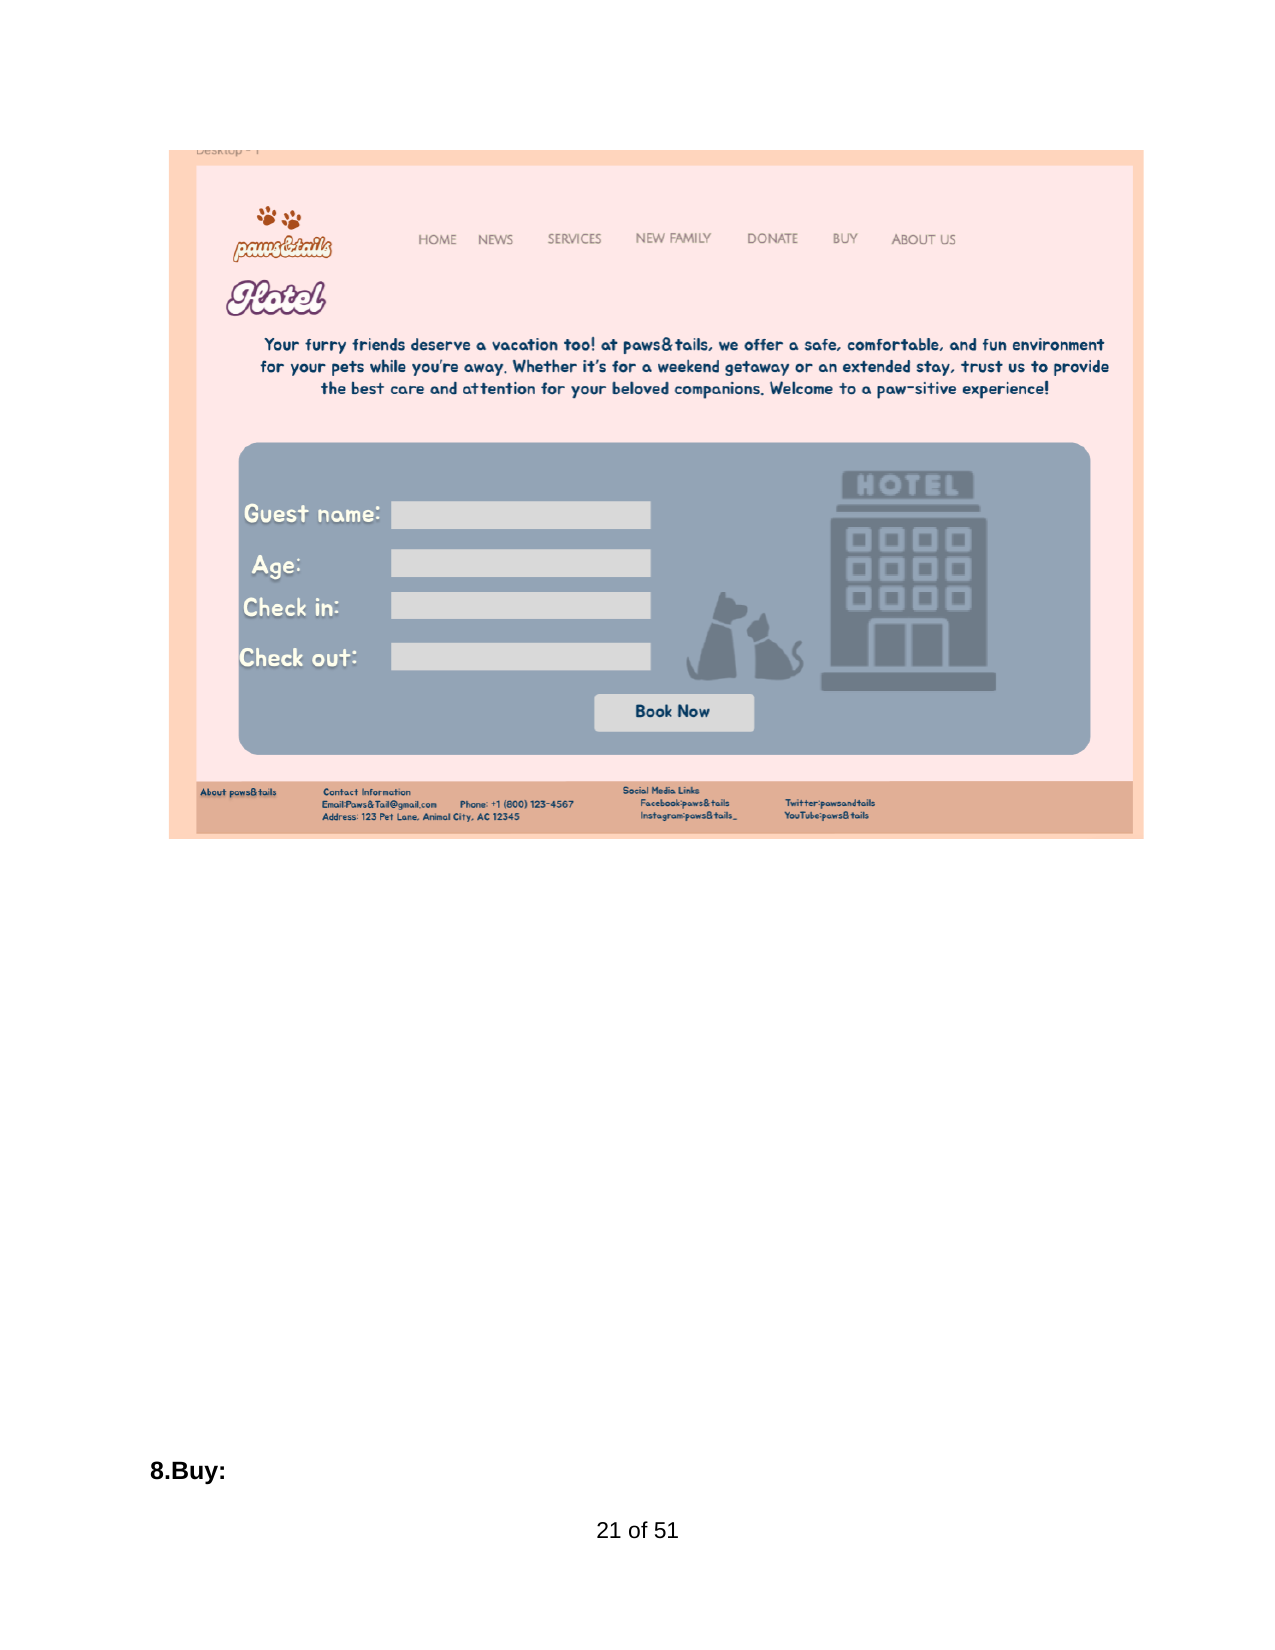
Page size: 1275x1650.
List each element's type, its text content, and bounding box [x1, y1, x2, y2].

text 8.Buy: [150, 1456, 1125, 1485]
